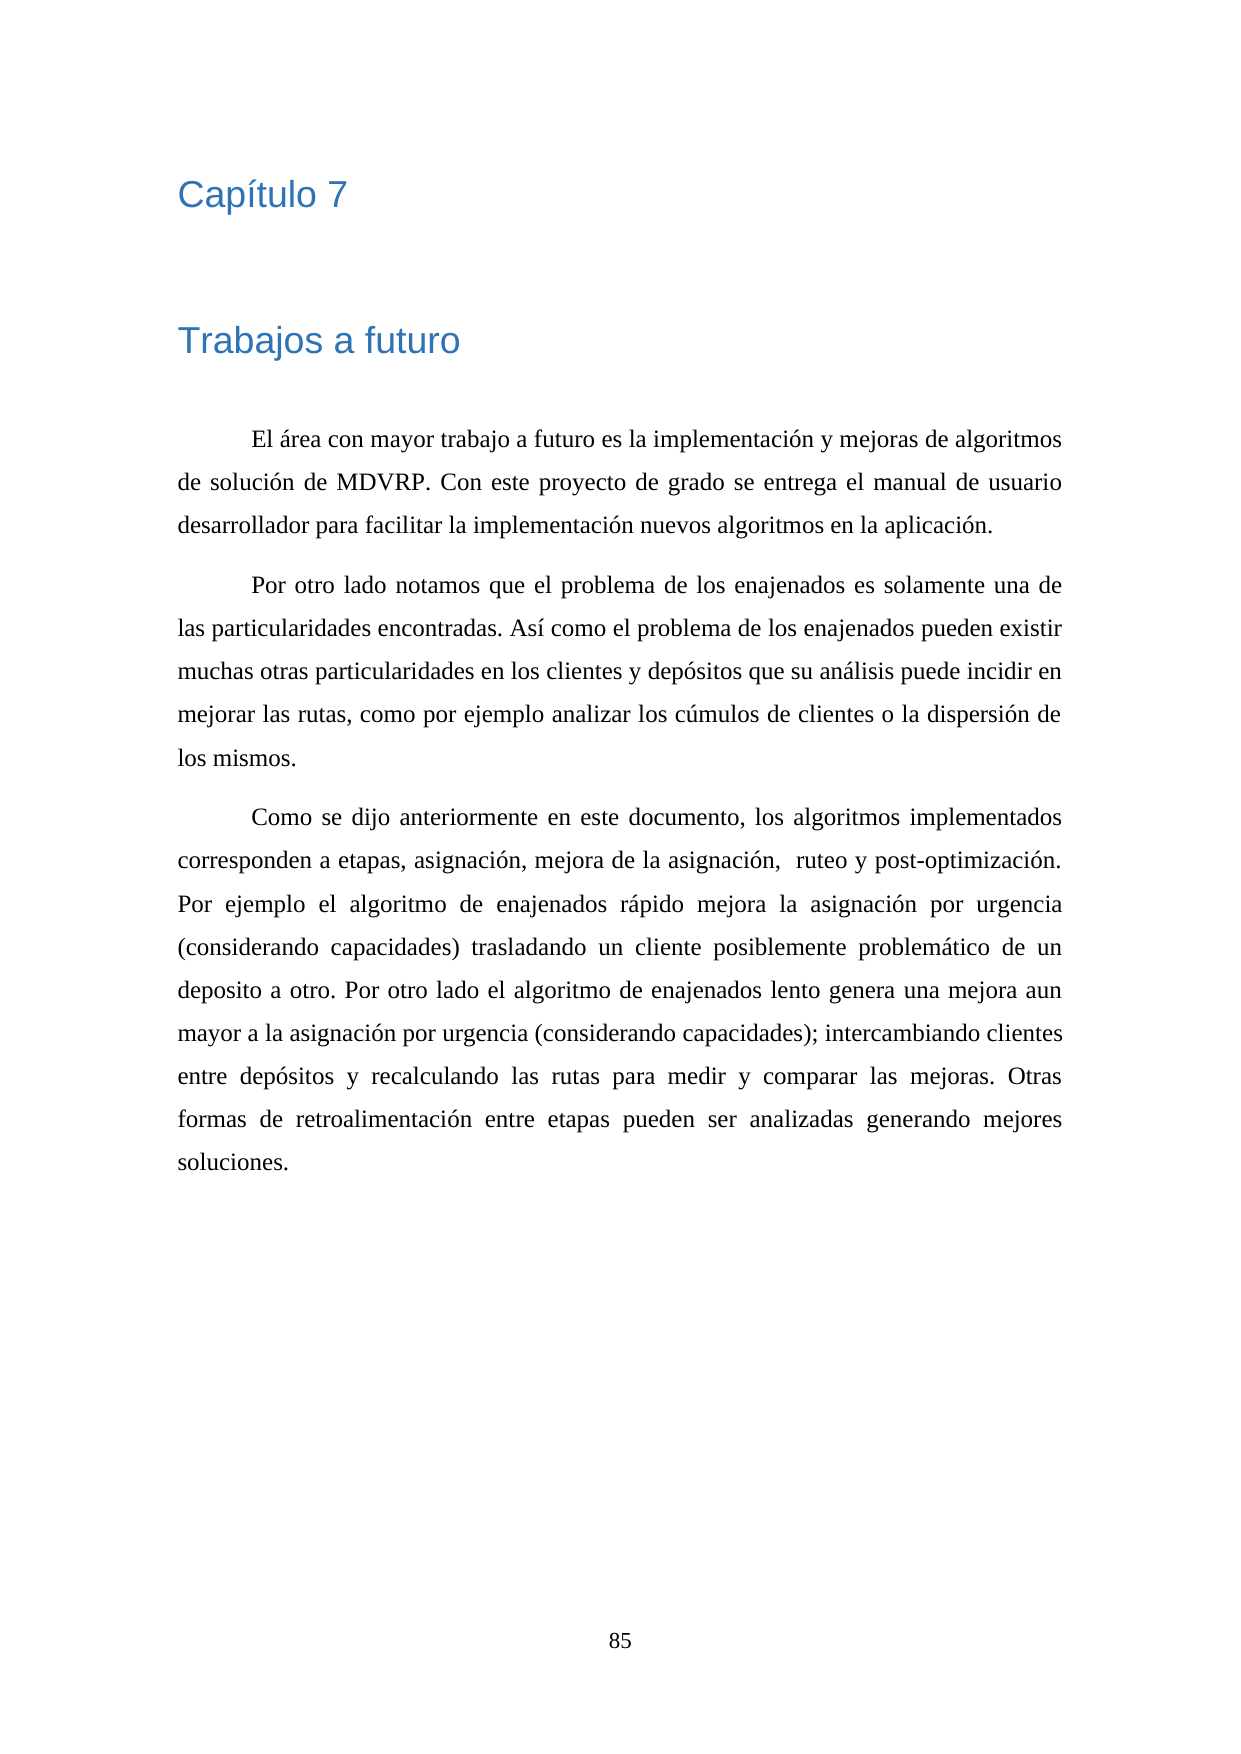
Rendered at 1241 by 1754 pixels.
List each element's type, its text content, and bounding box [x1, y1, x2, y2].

text Por otro lado notamos que el problema de los enajenados es solamente una de las particularidades encontradas. Así como el problema de los enajenados pueden existir muchas otras particularidades en los clientes y depósitos que su análisis puede incidir en mejorar las rutas, como por ejemplo analizar los cúmulos de clientes o la dispersión de los mismos. [177, 570, 1063, 771]
subtitle Capítulo 7 [177, 173, 1063, 216]
text Como se dijo anteriormente en este documento, los algoritmos implementados corresponden a etapas, asignación, mejora de la asignación, ruteo y post-optimización. Por ejemplo el algoritmo de enajenados rápido mejora la asignación por urgencia (considerando capacidades) trasladando un cliente posiblemente problemático de un deposito a otro. Por otro lado el algoritmo de enajenados lento genera una mejora aun mayor a la asignación por urgencia (considerando capacidades); intercambiando clientes entre depósitos y recalculando las rutas para medir y comparar las mejoras. Otras formas de retroalimentación entre etapas pueden ser analizadas generando mejores soluciones. [177, 802, 1063, 1176]
text El área con mayor trabajo a futuro es la implementación y mejoras de algoritmos de solución de MDVRP. Con este proyecto de grado se entrega el manual de usuario desarrollador para facilitar la implementación nuevos algoritmos en la aplicación. [177, 424, 1063, 539]
subtitle Trabajos a futuro [177, 318, 1063, 361]
